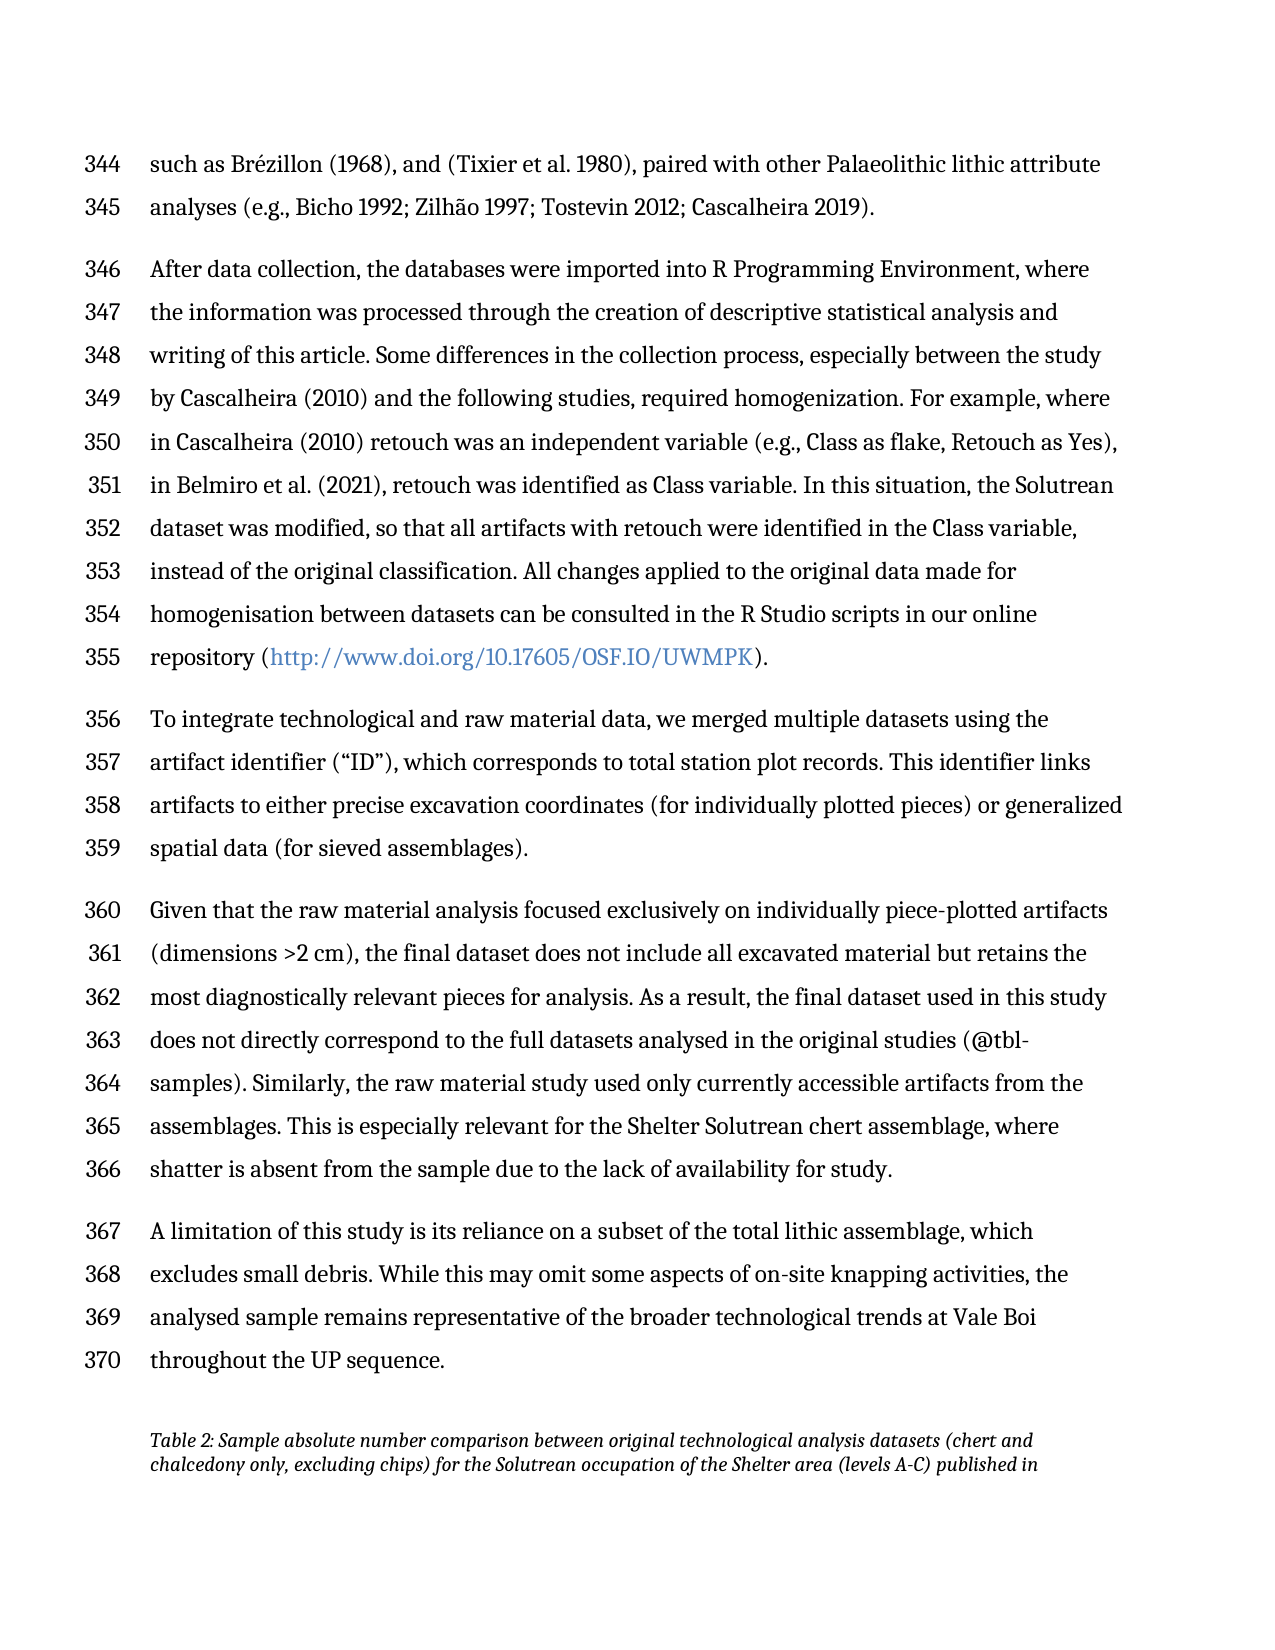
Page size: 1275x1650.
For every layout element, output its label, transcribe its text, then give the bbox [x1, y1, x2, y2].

text After data collection, the databases were imported into R Programming Environment, where the information was processed through the creation of descriptive statistical analysis and writing of this article. Some differences in the collection process, especially between the study by Cascalheira (2010) and the following studies, required homogenization. For example, where in Cascalheira (2010) retouch was an independent variable (e.g., Class as flake, Retouch as Yes), in Belmiro et al. (2021), retouch was identified as Class variable. In this situation, the Solutrean dataset was modified, so that all artifacts with retouch were identified in the Class variable, instead of the original classification. All changes applied to the original data made for homogenisation between datasets can be consulted in the R Studio scripts in our online repository (http://www.doi.org/10.17605/OSF.IO/UWMPK). [150, 255, 1125, 672]
text A limitation of this study is its reliance on a subset of the total lithic assemblage, which excludes small debris. While this may omit some aspects of on-site knapping activities, the analysed sample remains representative of the broader technological trends at Vale Boi throughout the UP sequence. [150, 1217, 1125, 1375]
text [150, 150, 1125, 222]
text To integrate technological and raw material data, we merged multiple datasets using the artifact identifier (“ID”), which corresponds to total station plot records. This identifier links artifacts to either precise excavation coordinates (for individually plotted pieces) or generalized spatial data (for sieved assemblages). [150, 705, 1125, 863]
text Given that the raw material analysis focused exclusively on individually piece-plotted artifacts (dimensions >2 cm), the final dataset does not include all excavated material but retains the most diagnostically relevant pieces for analysis. As a result, the final dataset used in this study does not directly correspond to the full datasets analysed in the original studies (@tbl-samples). Similarly, the raw material study used only currently accessible artifacts from the assemblages. This is especially relevant for the Shelter Solutrean chert assemblage, where shatter is absent from the sample due to the lack of availability for study. [150, 896, 1125, 1184]
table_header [139, 1408, 1114, 1477]
